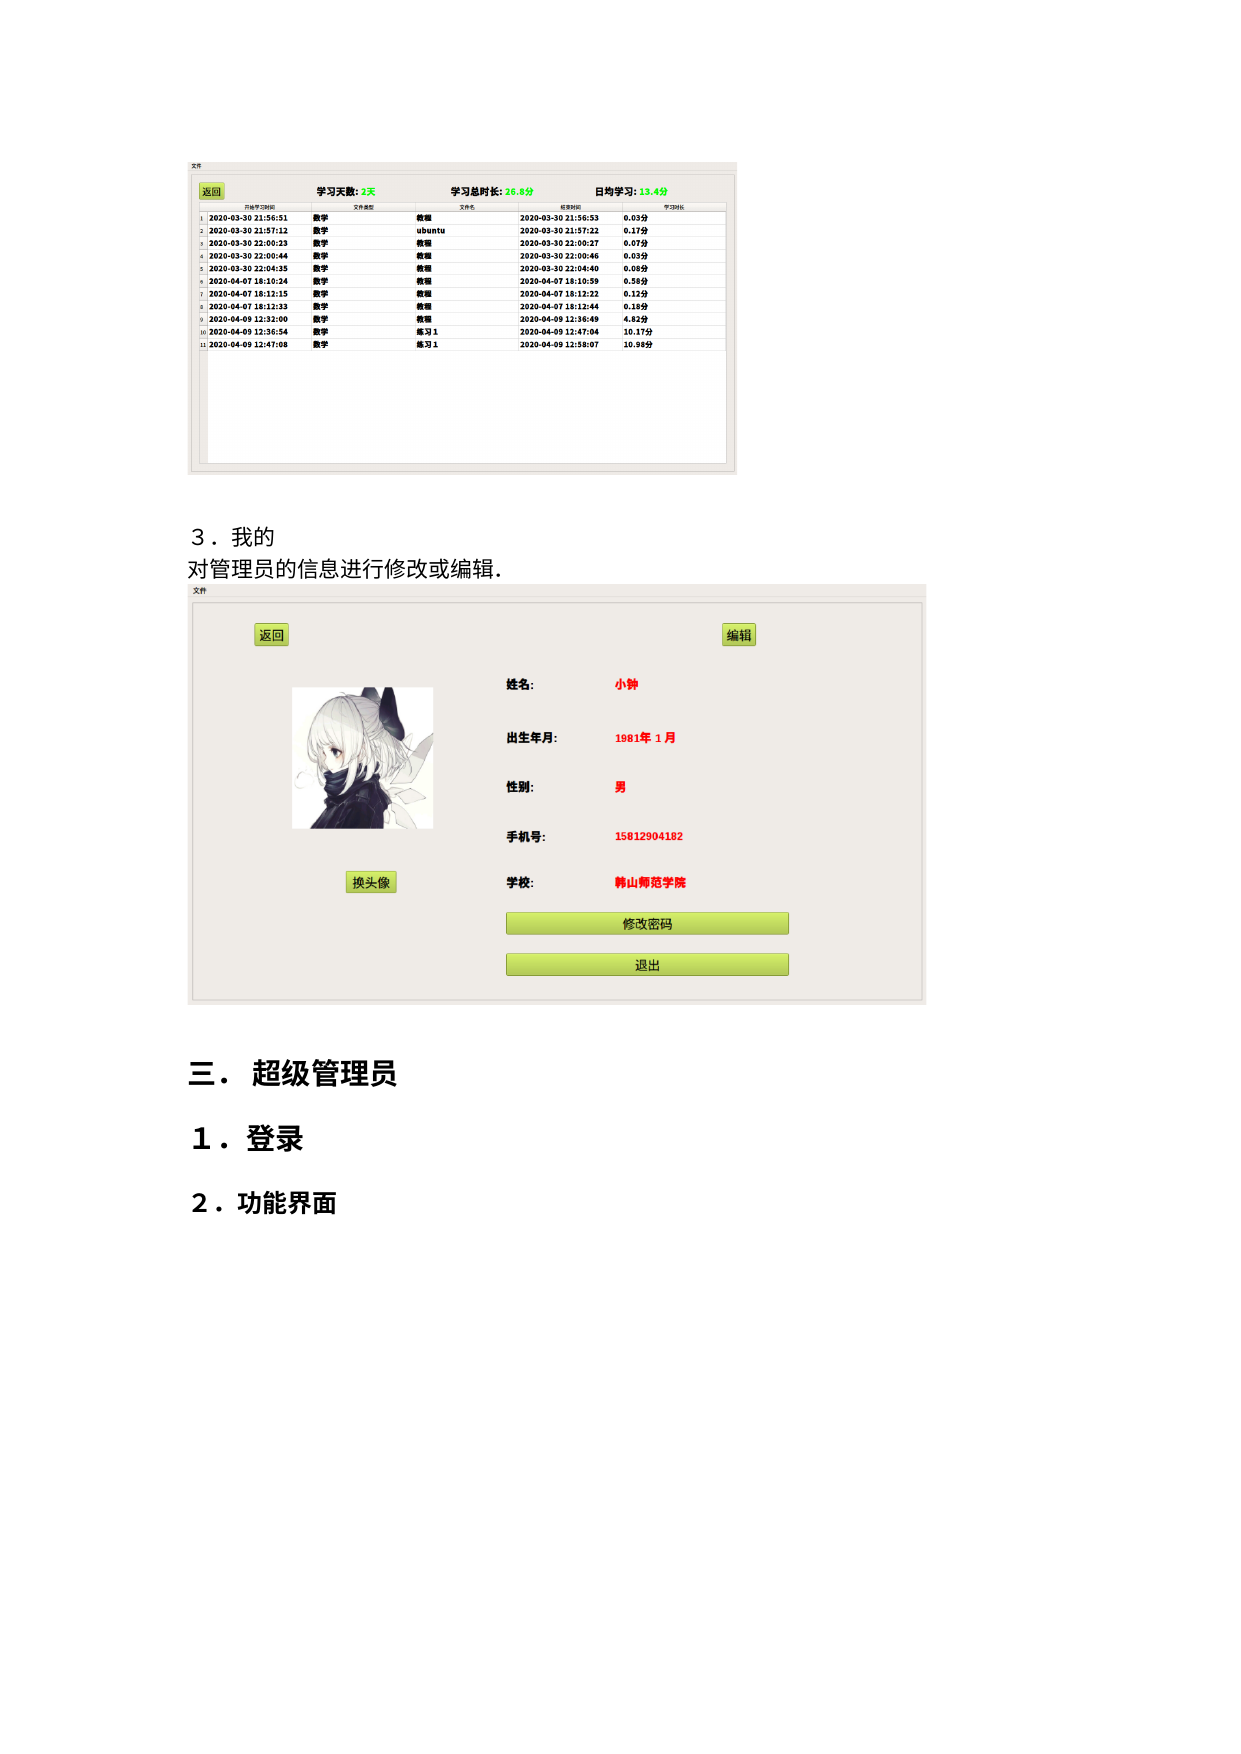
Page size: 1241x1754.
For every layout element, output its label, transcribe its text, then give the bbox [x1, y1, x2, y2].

picture [187, 162, 738, 475]
list 对管理员的信息进行修改或编辑． [187, 552, 1053, 584]
list 我的 [187, 519, 1053, 552]
list 超级管理员 [187, 1039, 1053, 1104]
list １．登录 [187, 1104, 1053, 1169]
list ２．功能界面 [187, 1169, 1053, 1234]
picture [187, 584, 927, 1005]
